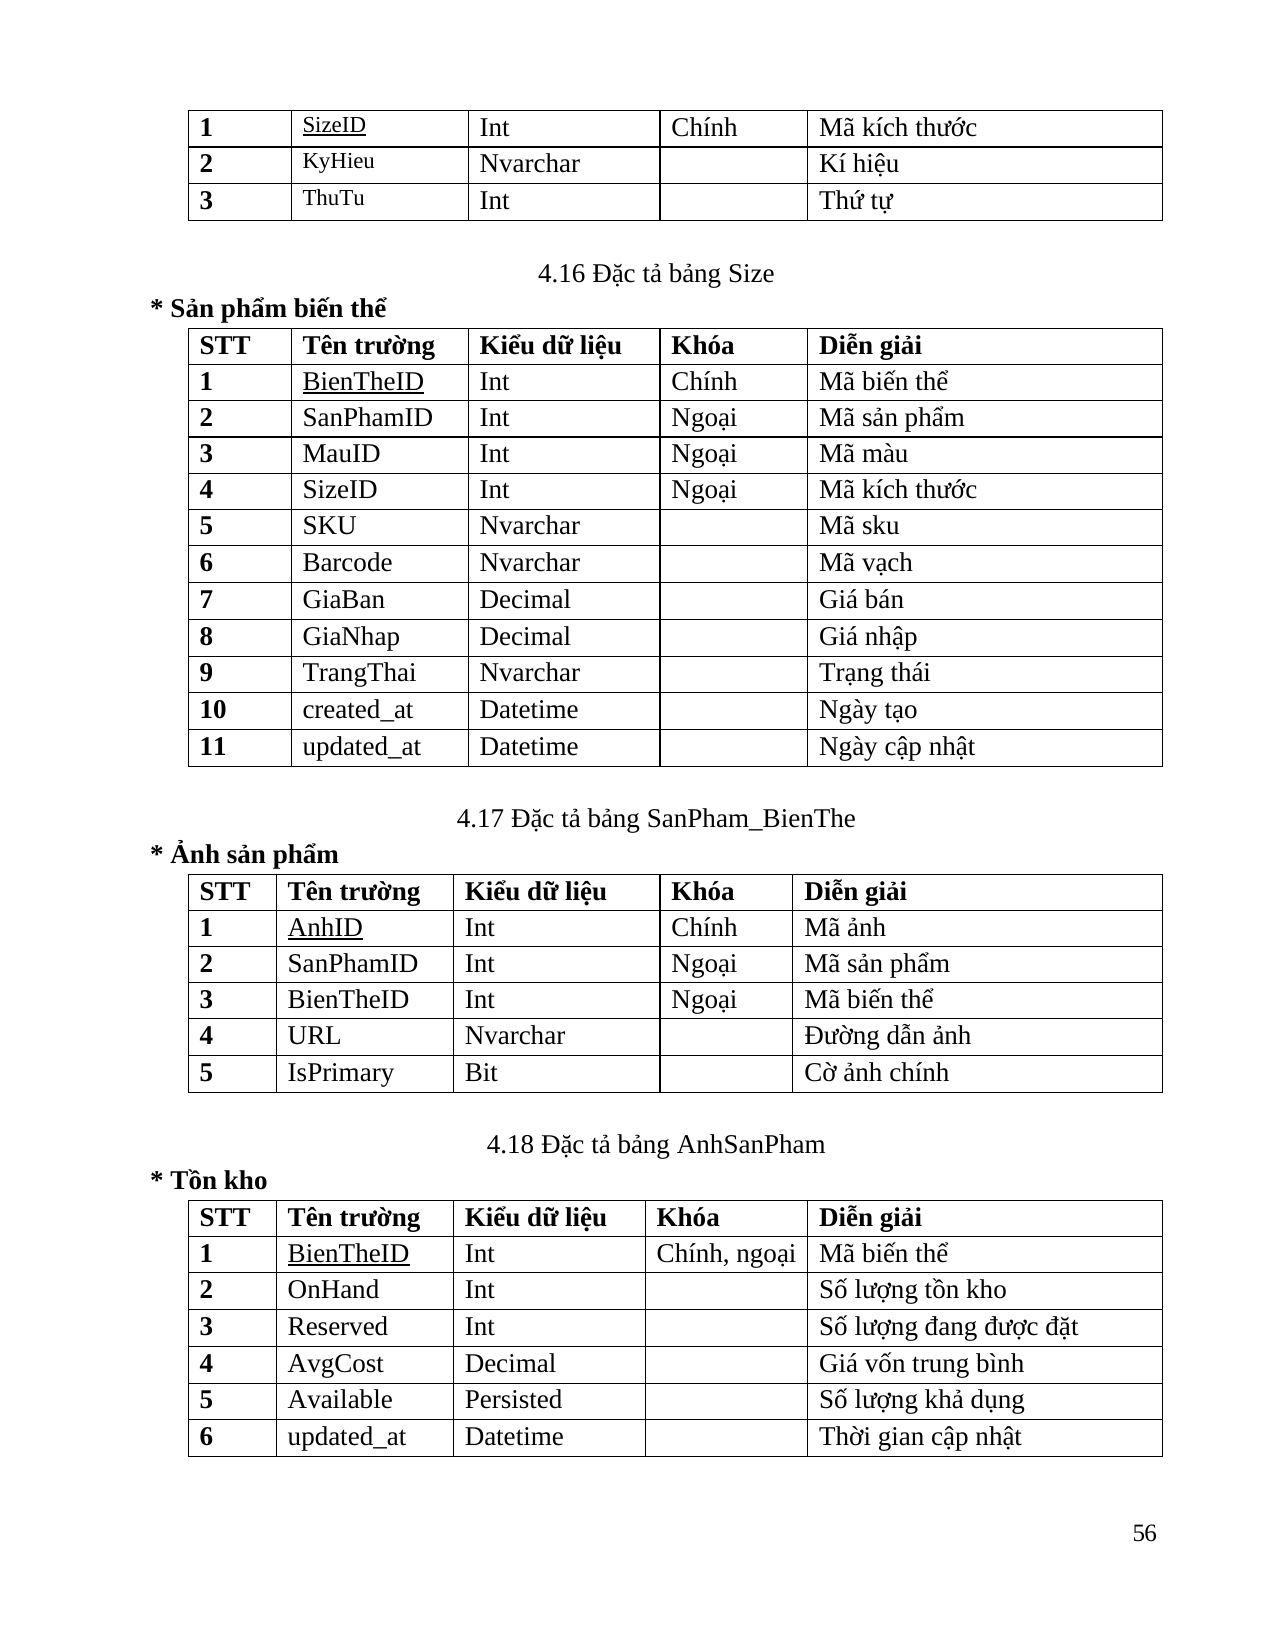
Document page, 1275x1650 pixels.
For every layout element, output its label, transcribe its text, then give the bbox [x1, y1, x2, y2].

table_cell Mã biến thể [793, 983, 1162, 1018]
table_cell [646, 1347, 807, 1382]
table_cell [661, 693, 807, 729]
table_cell [646, 1420, 807, 1456]
table_cell SizeID [292, 111, 468, 146]
table_cell Nvarchar [469, 510, 659, 545]
table_cell 4 [189, 474, 291, 508]
table_cell [661, 148, 807, 183]
table_cell 2 [189, 947, 276, 982]
table_cell 11 [189, 730, 291, 766]
table_cell Decimal [469, 620, 659, 656]
table_cell 1 [189, 911, 276, 946]
table_cell 7 [189, 583, 291, 619]
table_cell [661, 657, 807, 692]
table_cell updated_at [292, 730, 468, 766]
table_cell Int [454, 947, 659, 982]
table_cell BienTheID [277, 983, 453, 1018]
table_cell 1 [189, 111, 291, 146]
table_cell [661, 730, 807, 766]
table_cell Chính [661, 911, 792, 946]
table_cell 10 [189, 693, 291, 729]
table_cell Giá bán [808, 583, 1162, 619]
table_header Kiểu dữ liệu [469, 329, 659, 364]
table_cell ThuTu [292, 184, 468, 220]
table_cell Bit [454, 1056, 659, 1092]
table_cell MauID [292, 438, 468, 472]
table_cell 2 [189, 1273, 276, 1309]
table_cell Giá vốn trung bình [808, 1347, 1162, 1382]
table_cell SizeID [292, 474, 468, 508]
table_cell [646, 1310, 807, 1346]
table_cell Mã biến thể [808, 365, 1162, 400]
table_cell Cờ ảnh chính [793, 1056, 1162, 1092]
table_cell Int [469, 111, 659, 146]
table_cell Số lượng đang được đặt [808, 1310, 1162, 1346]
table_cell Ngoại [661, 438, 807, 472]
table_cell 6 [189, 1420, 276, 1456]
table_cell Mã vạch [808, 546, 1162, 582]
table_cell Int [469, 401, 659, 436]
table_cell 4 [189, 1019, 276, 1055]
table_cell Kí hiệu [808, 148, 1162, 183]
table_header Kiểu dữ liệu [454, 1201, 645, 1236]
table_cell Mã ảnh [793, 911, 1162, 946]
table_header Diễn giải [808, 329, 1162, 364]
table_cell BienTheID [277, 1237, 453, 1272]
table_header STT [189, 329, 291, 364]
text 4.16 Đặc tả bảng Size [150, 257, 1162, 288]
table_cell 3 [189, 184, 291, 220]
table_cell Thời gian cập nhật [808, 1420, 1162, 1456]
table_cell 3 [189, 438, 291, 472]
table_cell Mã sản phẩm [808, 401, 1162, 436]
table_cell 5 [189, 510, 291, 545]
table_cell Nvarchar [469, 148, 659, 183]
table_cell 2 [189, 401, 291, 436]
table_cell Available [277, 1384, 453, 1419]
table_cell KyHieu [292, 148, 468, 183]
table_cell Int [454, 1273, 645, 1309]
table_cell 1 [189, 1237, 276, 1272]
table_cell Ngoại [661, 983, 792, 1018]
table_header Khóa [661, 875, 792, 910]
table_cell [661, 1056, 792, 1092]
table_cell Ngoại [661, 401, 807, 436]
table_cell Nvarchar [469, 657, 659, 692]
table_cell SKU [292, 510, 468, 545]
text 4.18 Đặc tả bảng AnhSanPham [150, 1128, 1162, 1160]
table_cell SanPhamID [292, 401, 468, 436]
table_cell [661, 510, 807, 545]
table_cell updated_at [277, 1420, 453, 1456]
table_cell IsPrimary [277, 1056, 453, 1092]
table_cell 4 [189, 1347, 276, 1382]
table_cell Chính [661, 111, 807, 146]
text * Ảnh sản phẩm [150, 838, 1162, 869]
table_cell [661, 583, 807, 619]
table_cell BienTheID [292, 365, 468, 400]
table_cell Mã màu [808, 438, 1162, 472]
table_cell 3 [189, 983, 276, 1018]
table_cell Reserved [277, 1310, 453, 1346]
text 4.17 Đặc tả bảng SanPham_BienThe [150, 803, 1162, 834]
table_cell [661, 546, 807, 582]
table_cell 8 [189, 620, 291, 656]
table_cell Datetime [469, 730, 659, 766]
text * Tồn kho [150, 1164, 1162, 1195]
table_header Tên trường [277, 1201, 453, 1236]
table_cell Persisted [454, 1384, 645, 1419]
table_cell Nvarchar [454, 1019, 659, 1055]
table_cell Int [469, 474, 659, 508]
table_cell Thứ tự [808, 184, 1162, 220]
table_cell Decimal [469, 583, 659, 619]
table_cell Đường dẫn ảnh [793, 1019, 1162, 1055]
table_header Khóa [646, 1201, 807, 1236]
table_cell Trạng thái [808, 657, 1162, 692]
table_header Tên trường [277, 875, 453, 910]
table_cell Ngày tạo [808, 693, 1162, 729]
table_cell Int [454, 1237, 645, 1272]
table_cell Mã sku [808, 510, 1162, 545]
table_header Tên trường [292, 329, 468, 364]
table_cell Int [469, 438, 659, 472]
table_cell 6 [189, 546, 291, 582]
table_cell Ngày cập nhật [808, 730, 1162, 766]
table_cell 9 [189, 657, 291, 692]
table_cell 1 [189, 365, 291, 400]
table_cell created_at [292, 693, 468, 729]
table_cell Decimal [454, 1347, 645, 1382]
table_header Diễn giải [808, 1201, 1162, 1236]
table_cell Mã biến thể [808, 1237, 1162, 1272]
table_cell GiaNhap [292, 620, 468, 656]
table_cell Mã kích thước [808, 474, 1162, 508]
table_cell AnhID [277, 911, 453, 946]
table_cell 3 [189, 1310, 276, 1346]
table_cell OnHand [277, 1273, 453, 1309]
table_cell Mã sản phẩm [793, 947, 1162, 982]
table_cell Ngoại [661, 474, 807, 508]
table_cell AvgCost [277, 1347, 453, 1382]
table_cell Int [454, 983, 659, 1018]
table_cell TrangThai [292, 657, 468, 692]
table_cell 5 [189, 1384, 276, 1419]
table_cell GiaBan [292, 583, 468, 619]
table_cell Số lượng khả dụng [808, 1384, 1162, 1419]
table_header STT [189, 875, 276, 910]
table_cell 2 [189, 148, 291, 183]
table_cell Int [469, 365, 659, 400]
table_cell 5 [189, 1056, 276, 1092]
table_cell URL [277, 1019, 453, 1055]
table_cell Datetime [454, 1420, 645, 1456]
table_cell [646, 1384, 807, 1419]
table_cell Int [454, 1310, 645, 1346]
table_cell Chính, ngoại [646, 1237, 807, 1272]
table_cell [661, 1019, 792, 1055]
table_cell Datetime [469, 693, 659, 729]
table_cell Int [469, 184, 659, 220]
table_cell SanPhamID [277, 947, 453, 982]
table_cell [661, 620, 807, 656]
table_cell Int [454, 911, 659, 946]
table_cell Mã kích thước [808, 111, 1162, 146]
table_cell Ngoại [661, 947, 792, 982]
table_header Diễn giải [793, 875, 1162, 910]
text * Sản phẩm biến thể [150, 292, 1162, 324]
table_cell [646, 1273, 807, 1309]
table_cell Nvarchar [469, 546, 659, 582]
table_cell Số lượng tồn kho [808, 1273, 1162, 1309]
table_cell Barcode [292, 546, 468, 582]
table_cell Giá nhập [808, 620, 1162, 656]
table_cell Chính [661, 365, 807, 400]
table_header Kiểu dữ liệu [454, 875, 659, 910]
table_header STT [189, 1201, 276, 1236]
table_cell [661, 184, 807, 220]
table_header Khóa [661, 329, 807, 364]
